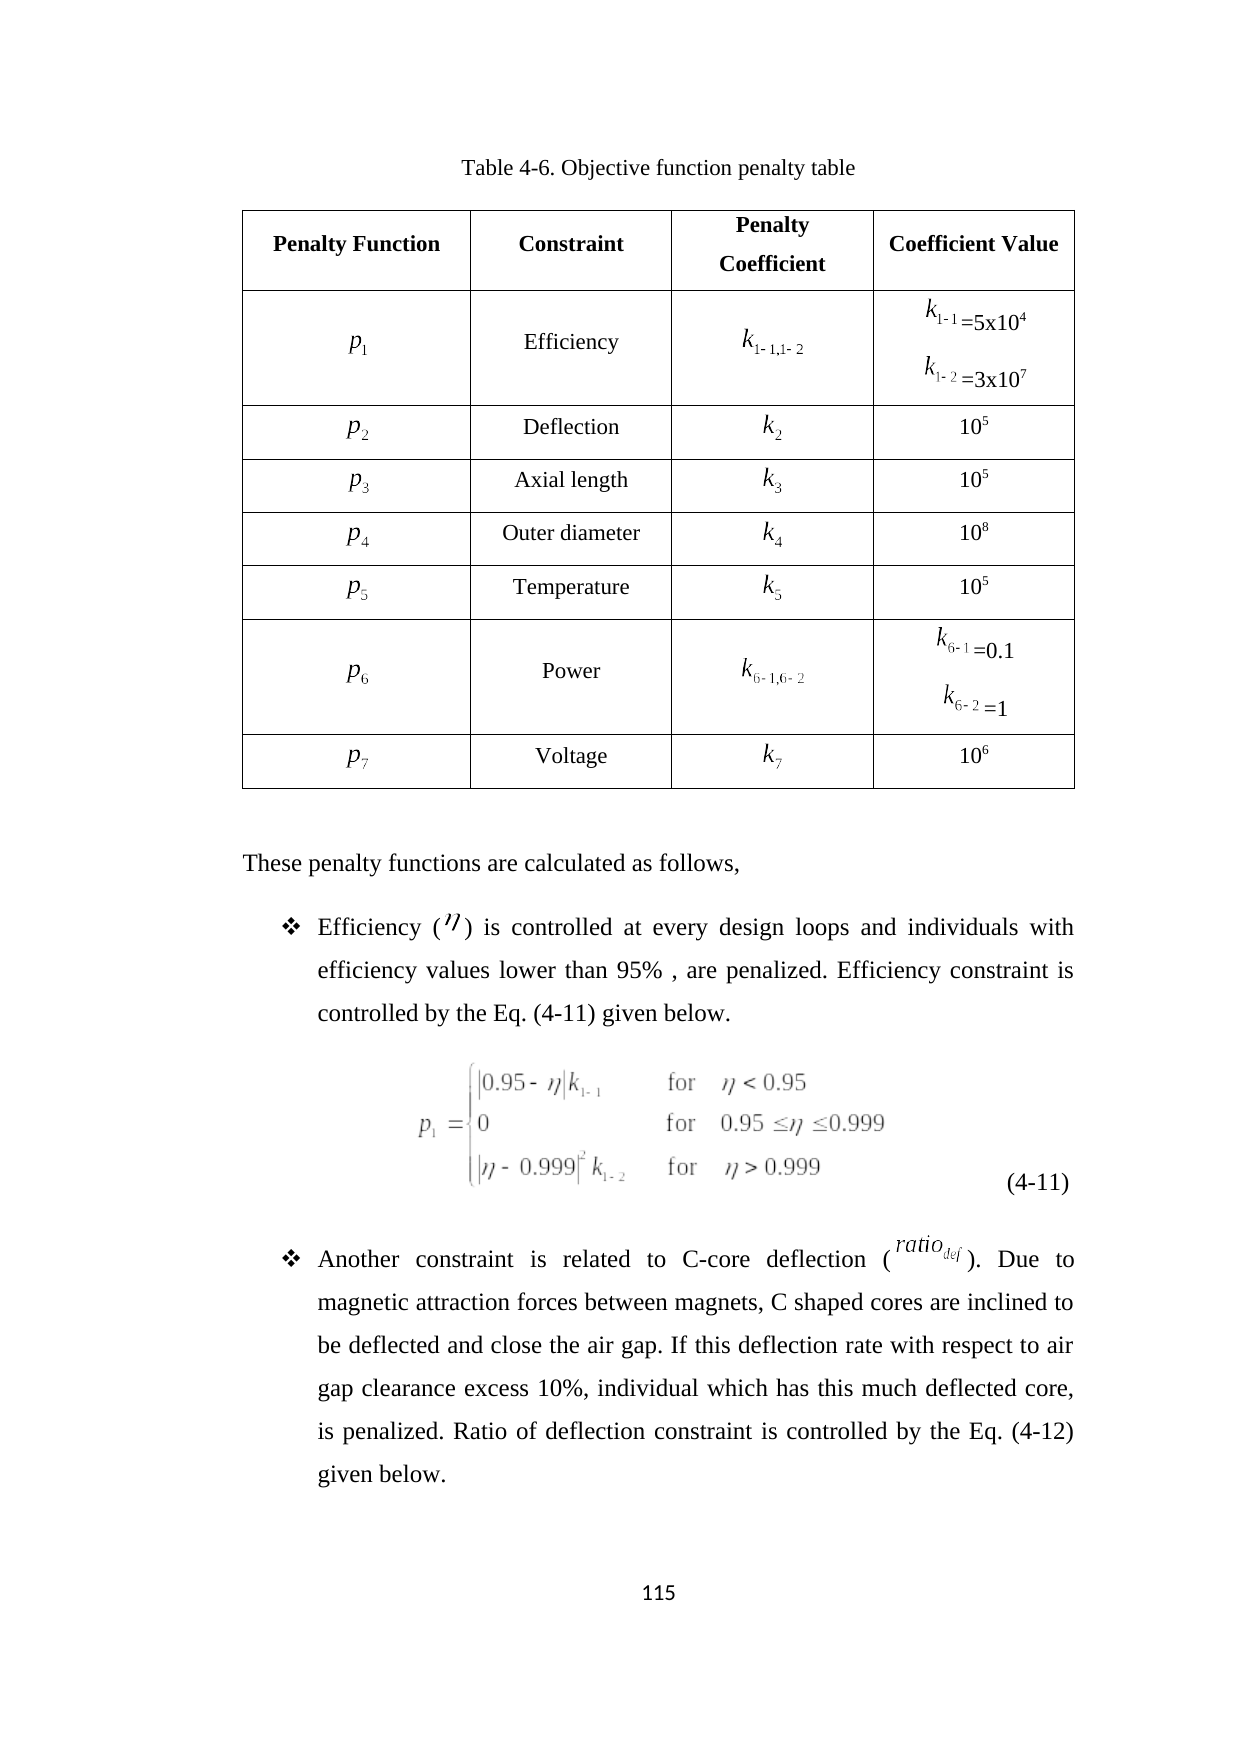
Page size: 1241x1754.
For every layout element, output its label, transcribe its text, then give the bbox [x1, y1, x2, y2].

table_header Constraint [471, 211, 671, 290]
table_cell [243, 735, 470, 788]
list Another constraint is related to C-core deflection (). Due to magnetic attraction forces between magnets, C shaped cores are inclined to be deflected and close the air gap. If this deflection rate with respect to air gap clearance excess 10%, individual which has this much deflected core, is penalized. Ratio of deflection constraint is controlled by the Eq. (4-12) given below. [280, 1227, 1075, 1488]
table_cell Power [471, 620, 671, 734]
table_cell Axial length [471, 460, 671, 512]
text These penalty functions are calculated as follows, [242, 848, 1075, 877]
table_cell =0.1 =1 [874, 620, 1074, 734]
list Efficiency () is controlled at every design loops and individuals with efficiency values lower than 95% , are penalized. Efficiency constraint is controlled by the Eq. (4-11) given below. [280, 908, 1075, 1027]
table_cell [672, 620, 873, 734]
table_cell Deflection [471, 406, 671, 459]
table_cell [672, 566, 873, 619]
table_cell [672, 460, 873, 512]
table_header Coefficient Value [874, 211, 1074, 290]
table_cell [243, 460, 470, 512]
table_cell [243, 620, 470, 734]
text (4-11) [242, 1058, 1075, 1196]
table_cell Efficiency [471, 291, 671, 405]
table_cell [672, 406, 873, 459]
table_cell [243, 513, 470, 565]
table_cell 105 [874, 460, 1074, 512]
table_cell [672, 735, 873, 788]
table_header Penalty Coefficient [672, 211, 873, 290]
table_cell [243, 406, 470, 459]
table_cell [243, 566, 470, 619]
table_cell 105 [874, 406, 1074, 459]
table_cell Outer diameter [471, 513, 671, 565]
table_cell 105 [874, 566, 1074, 619]
table_cell Temperature [471, 566, 671, 619]
table_cell 106 [874, 735, 1074, 788]
table_cell 108 [874, 513, 1074, 565]
table_cell [243, 291, 470, 405]
table_header Penalty Function [243, 211, 470, 290]
table_cell [672, 291, 873, 405]
table_cell =5x104 =3x107 [874, 291, 1074, 405]
text Table 4-6. Objective function penalty table [242, 153, 1075, 180]
table_cell Voltage [471, 735, 671, 788]
table_cell [672, 513, 873, 565]
